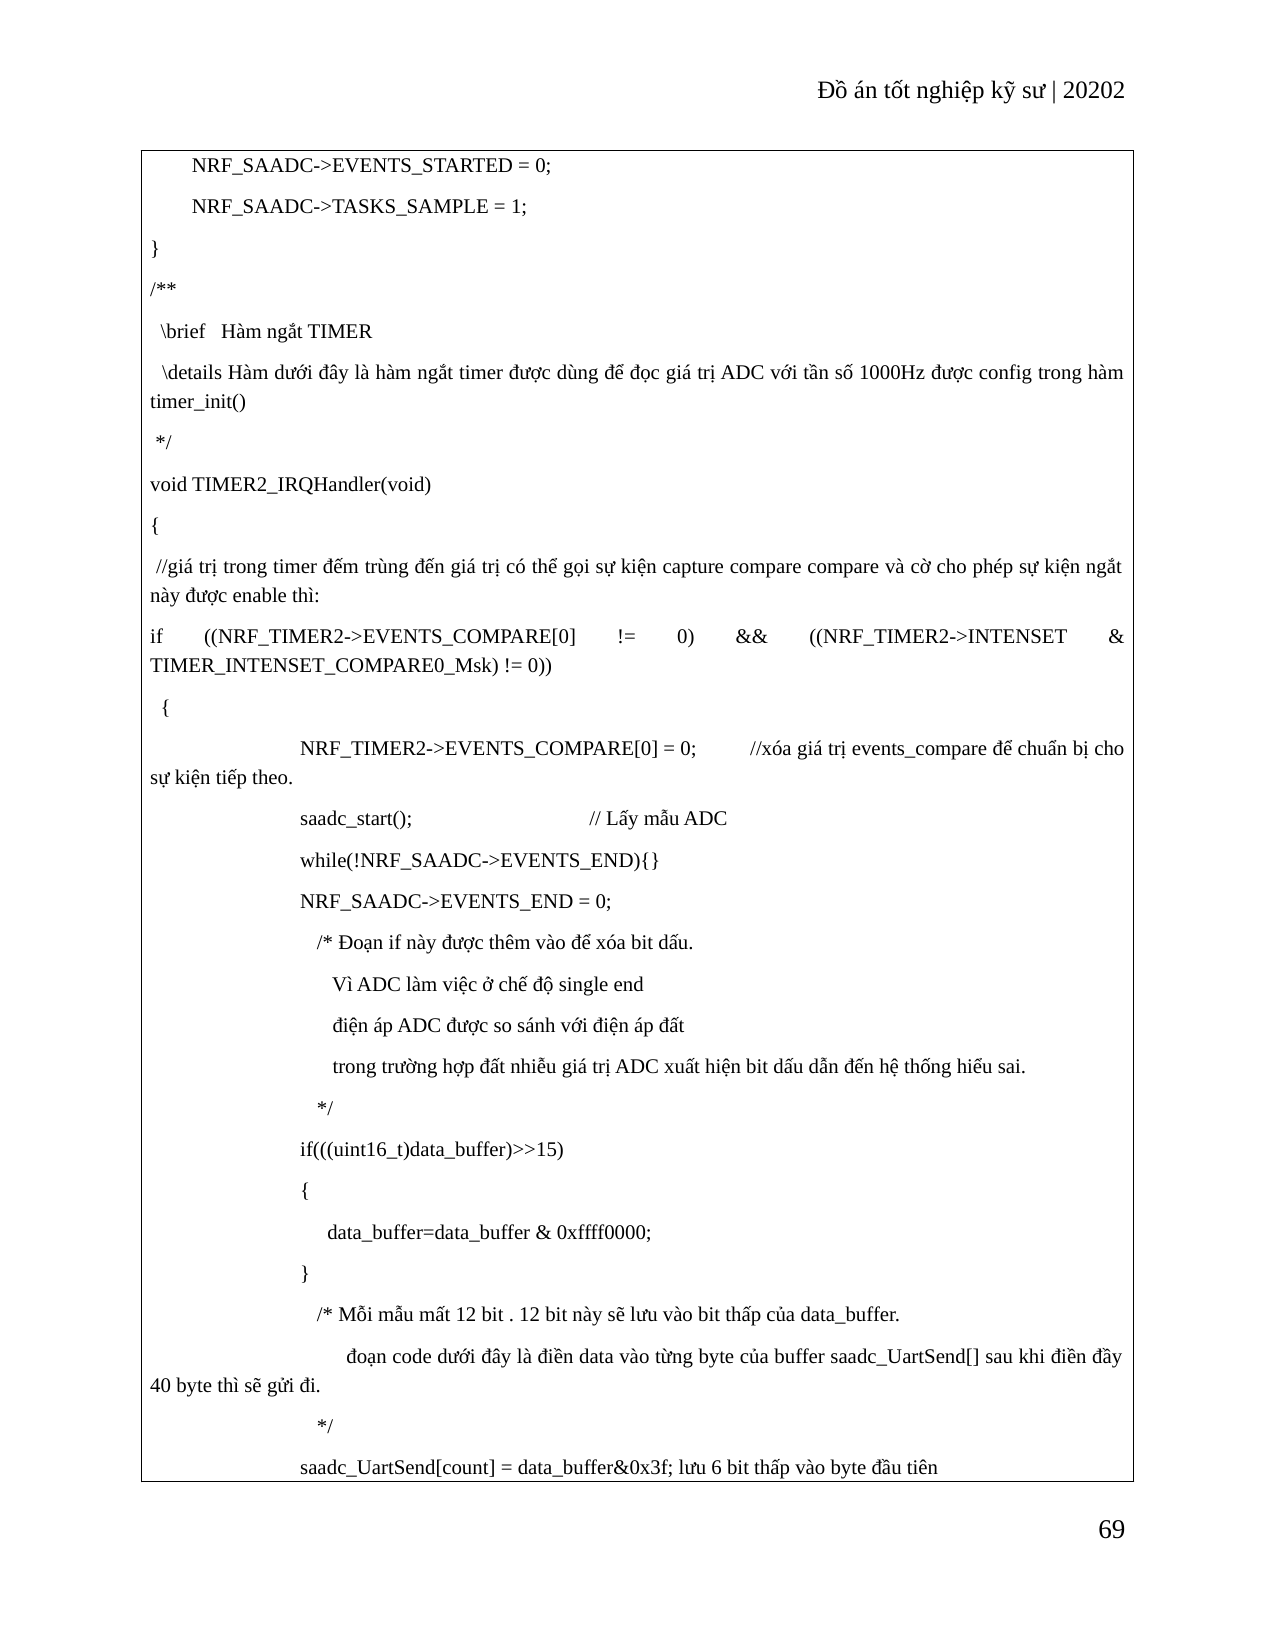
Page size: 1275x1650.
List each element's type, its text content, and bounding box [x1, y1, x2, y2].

text NRF_SAADC->EVENTS_STARTED = 0; [142, 151, 1133, 177]
text */ [142, 427, 1133, 454]
text data_buffer=data_buffer & 0xffff0000; [142, 1217, 1133, 1244]
text trong trường hợp đất nhiễu giá trị ADC xuất hiện bit dấu dẫn đến hệ thống hiểu sai. [142, 1051, 1133, 1078]
text \details Hàm dưới đây là hàm ngắt timer được dùng để đọc giá trị ADC với tần số 1000Hz được config trong hàm timer_init() [142, 357, 1133, 413]
text if ((NRF_TIMER2->EVENTS_COMPARE[0] != 0) && ((NRF_TIMER2->INTENSET & TIMER_INTENSET_COMPARE0_Msk) != 0)) [142, 621, 1133, 677]
text { [142, 1175, 1133, 1202]
text saadc_UartSend[count] = data_buffer&0x3f; lưu 6 bit thấp vào byte đầu tiên [142, 1452, 1133, 1481]
text if(((uint16_t)data_buffer)>>15) [142, 1134, 1133, 1161]
text { [142, 510, 1133, 537]
text void TIMER2_IRQHandler(void) [142, 468, 1133, 496]
text đoạn code dưới đây là điền data vào từng byte của buffer saadc_UartSend[] sau khi điền đầy 40 byte thì sẽ gửi đi. [142, 1341, 1133, 1397]
text } [142, 1258, 1133, 1285]
text */ [142, 1092, 1133, 1120]
text điện áp ADC được so sánh với điện áp đất [142, 1010, 1133, 1037]
text /** [142, 274, 1133, 301]
text NRF_TIMER2->EVENTS_COMPARE[0] = 0; //xóa giá trị events_compare để chuẩn bị cho sự kiện tiếp theo. [142, 733, 1133, 789]
text \brief Hàm ngắt TIMER [142, 315, 1133, 343]
text */ [142, 1411, 1133, 1438]
text { [142, 691, 1133, 719]
text } [142, 233, 1133, 260]
text while(!NRF_SAADC->EVENTS_END){} [142, 844, 1133, 872]
text /* Đoạn if này được thêm vào để xóa bit dấu. [142, 927, 1133, 954]
text //giá trị trong timer đếm trùng đến giá trị có thể gọi sự kiện capture compare compare và cờ cho phép sự kiện ngắt này được enable thì: [142, 551, 1133, 607]
text NRF_SAADC->TASKS_SAMPLE = 1; [142, 191, 1133, 218]
text NRF_SAADC->EVENTS_END = 0; [142, 886, 1133, 913]
text /* Mỗi mẫu mất 12 bit . 12 bit này sẽ lưu vào bit thấp của data_buffer. [142, 1299, 1133, 1326]
text saadc_start(); // Lấy mẫu ADC [142, 803, 1133, 830]
text Vì ADC làm việc ở chế độ single end [142, 968, 1133, 996]
